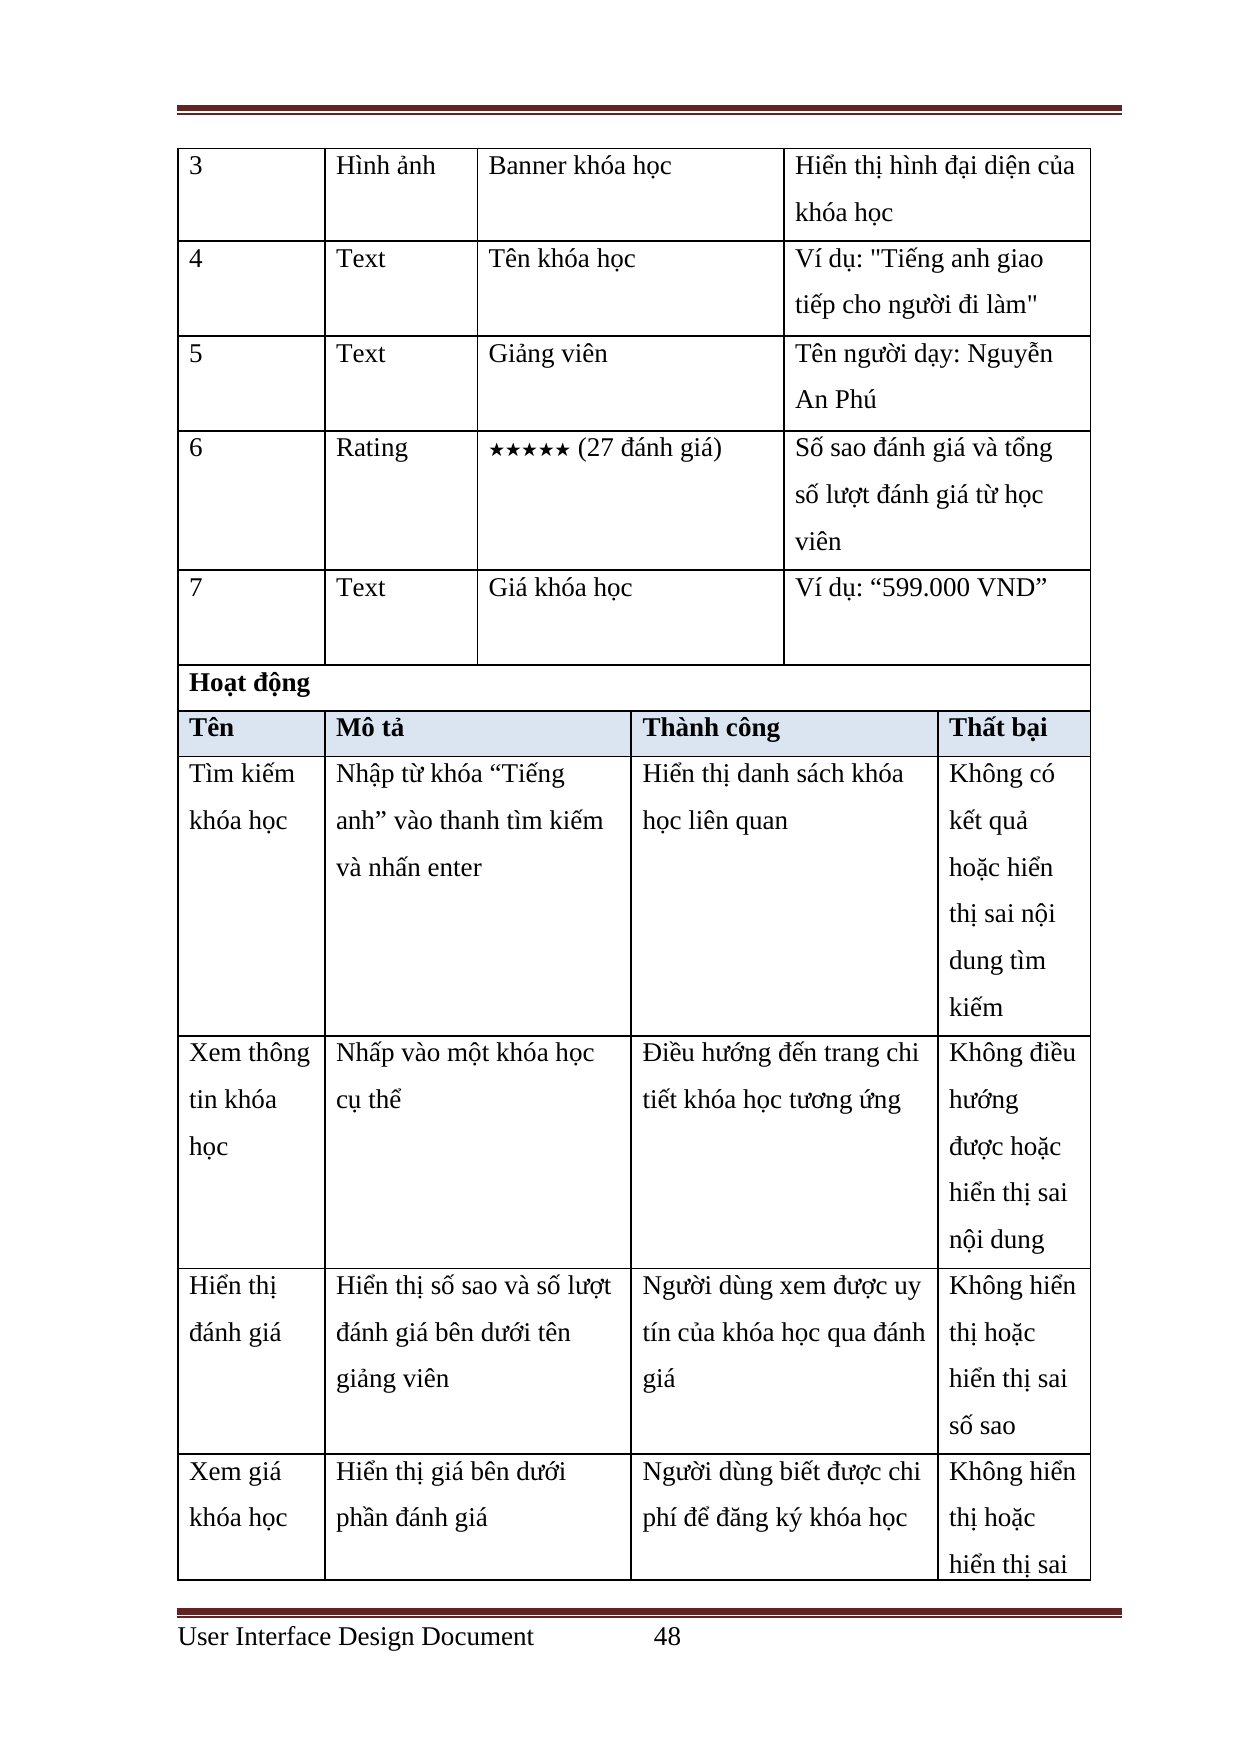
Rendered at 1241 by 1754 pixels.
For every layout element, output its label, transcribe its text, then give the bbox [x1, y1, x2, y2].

table_cell Không có kết quả hoặc hiển thị sai nội dung tìm kiếm [939, 757, 1090, 1035]
table_cell Giá khóa học [478, 571, 783, 664]
table_cell Xem thông tin khóa học [179, 1037, 324, 1267]
table_cell Thành công [632, 712, 937, 756]
table_cell Text [326, 571, 477, 664]
table_cell Thất bại [939, 712, 1090, 756]
table_cell Giảng viên [478, 337, 783, 430]
table_cell Hiển thị danh sách khóa học liên quan [632, 757, 937, 1035]
table_cell Người dùng xem được uy tín của khóa học qua đánh giá [632, 1269, 937, 1453]
table_cell 3 [179, 149, 324, 240]
table_cell 4 [179, 242, 324, 335]
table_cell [632, 1455, 937, 1579]
table_cell 6 [179, 432, 324, 569]
table_cell Không điều hướng được hoặc hiển thị sai nội dung [939, 1037, 1090, 1267]
table_cell Tên người dạy: Nguyễn An Phú [785, 337, 1090, 430]
table_cell Hiển thị hình đại diện của khóa học [785, 149, 1090, 240]
table_cell 7 [179, 571, 324, 664]
table_cell Nhấp vào một khóa học cụ thể [326, 1037, 630, 1267]
table_cell Text [326, 242, 477, 335]
table_cell Hiển thị số sao và số lượt đánh giá bên dưới tên giảng viên [326, 1269, 630, 1453]
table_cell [939, 1455, 1090, 1579]
table_cell Hình ảnh [326, 149, 477, 240]
table_cell Tìm kiếm khóa học [179, 757, 324, 1035]
table_cell Rating [326, 432, 477, 569]
table_cell Mô tả [326, 712, 630, 756]
table_cell ★★★★★ (27 đánh giá) [478, 432, 783, 569]
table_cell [326, 1455, 630, 1579]
table_cell Tên khóa học [478, 242, 783, 335]
table_cell Banner khóa học [478, 149, 783, 240]
table_cell Ví dụ: “599.000 VND” [785, 571, 1090, 664]
table_cell Xem giá khóa học [179, 1455, 324, 1579]
table_cell Số sao đánh giá và tổng số lượt đánh giá từ học viên [785, 432, 1090, 569]
table_cell Ví dụ: "Tiếng anh giao tiếp cho người đi làm" [785, 242, 1090, 335]
table_cell 5 [179, 337, 324, 430]
table_cell Hoạt động [179, 666, 1090, 710]
table_cell Tên [179, 712, 324, 756]
table_cell Nhập từ khóa “Tiếng anh” vào thanh tìm kiếm và nhấn enter [326, 757, 630, 1035]
table_cell Hiển thị đánh giá [179, 1269, 324, 1453]
table_cell Không hiển thị hoặc hiển thị sai số sao [939, 1269, 1090, 1453]
table_cell Text [326, 337, 477, 430]
table_cell Điều hướng đến trang chi tiết khóa học tương ứng [632, 1037, 937, 1267]
